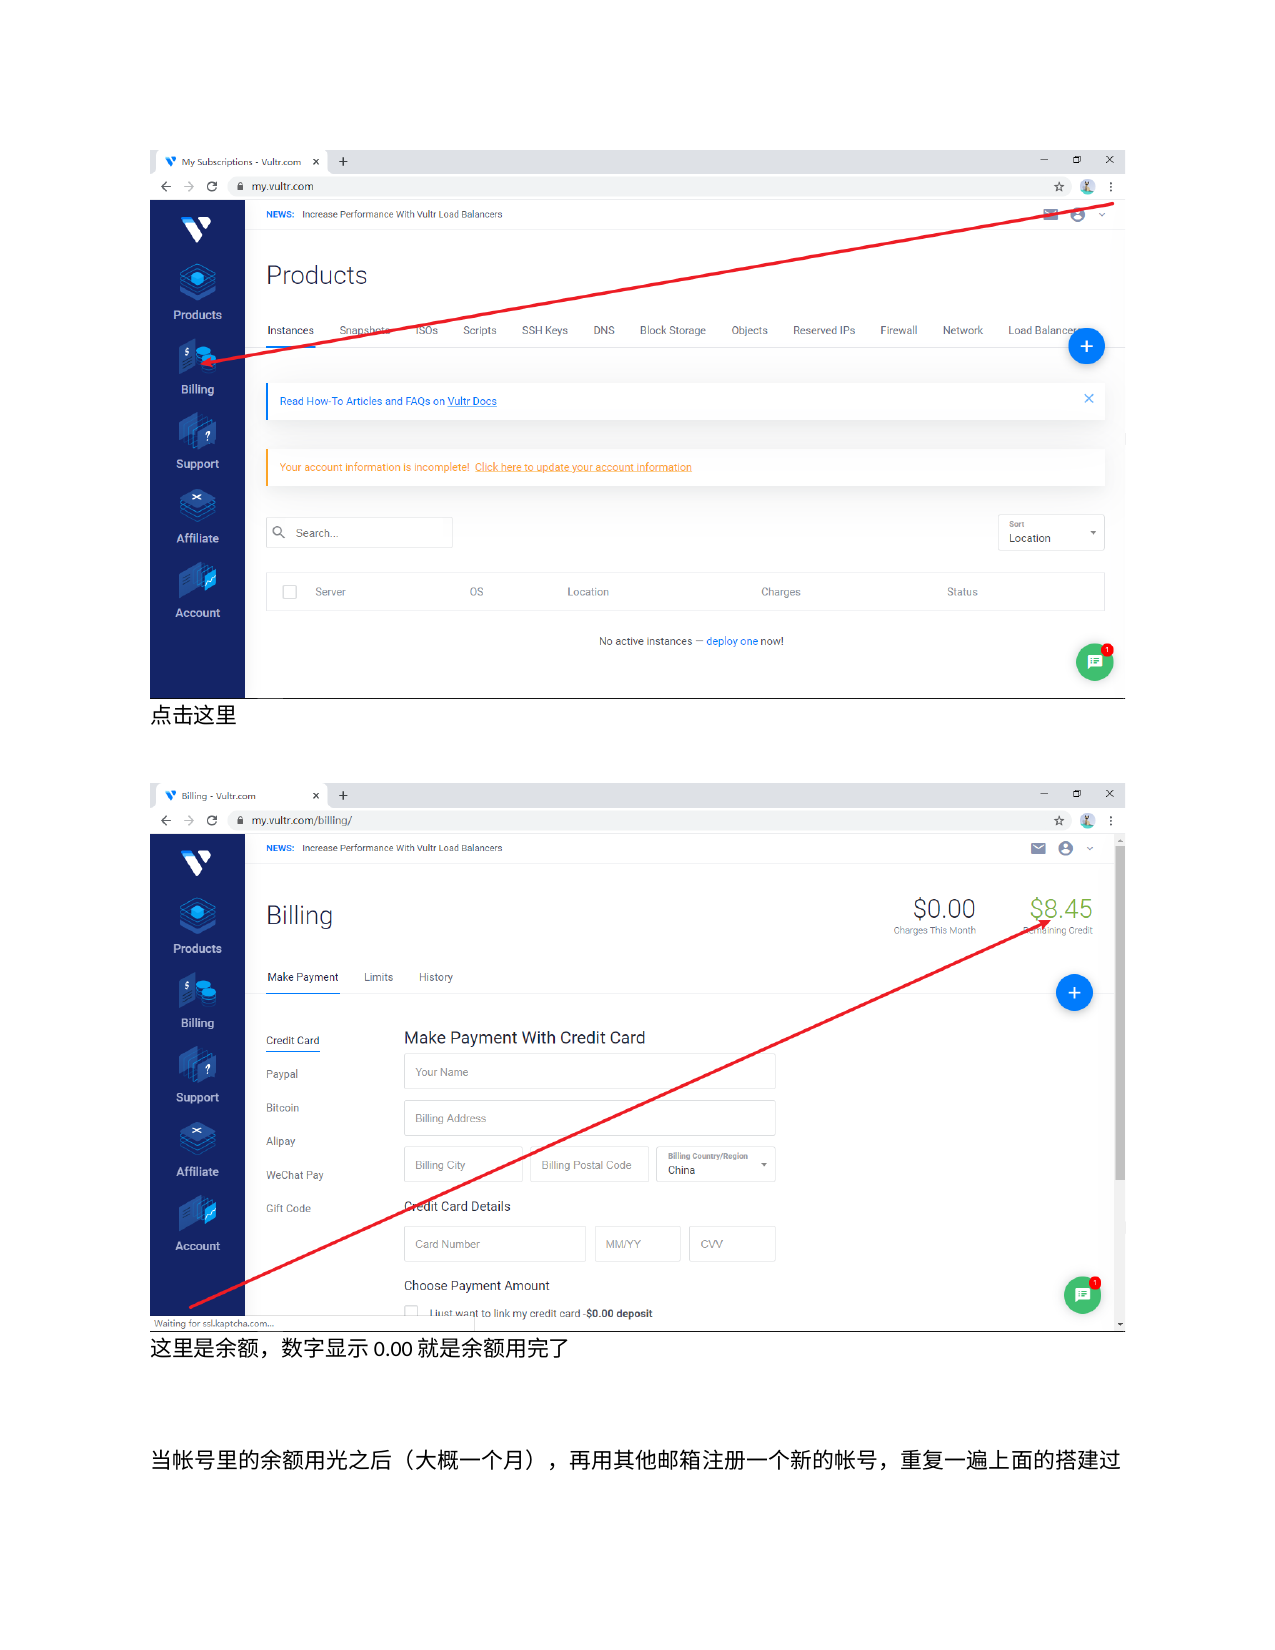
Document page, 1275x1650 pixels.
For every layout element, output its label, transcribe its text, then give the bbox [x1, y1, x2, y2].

text 这里是余额，数字显示 0.00 就是余额用完了 [150, 1332, 1125, 1363]
text 点击这里 [150, 699, 1125, 730]
picture [150, 783, 1125, 1332]
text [150, 1443, 1125, 1474]
picture [150, 150, 1125, 699]
